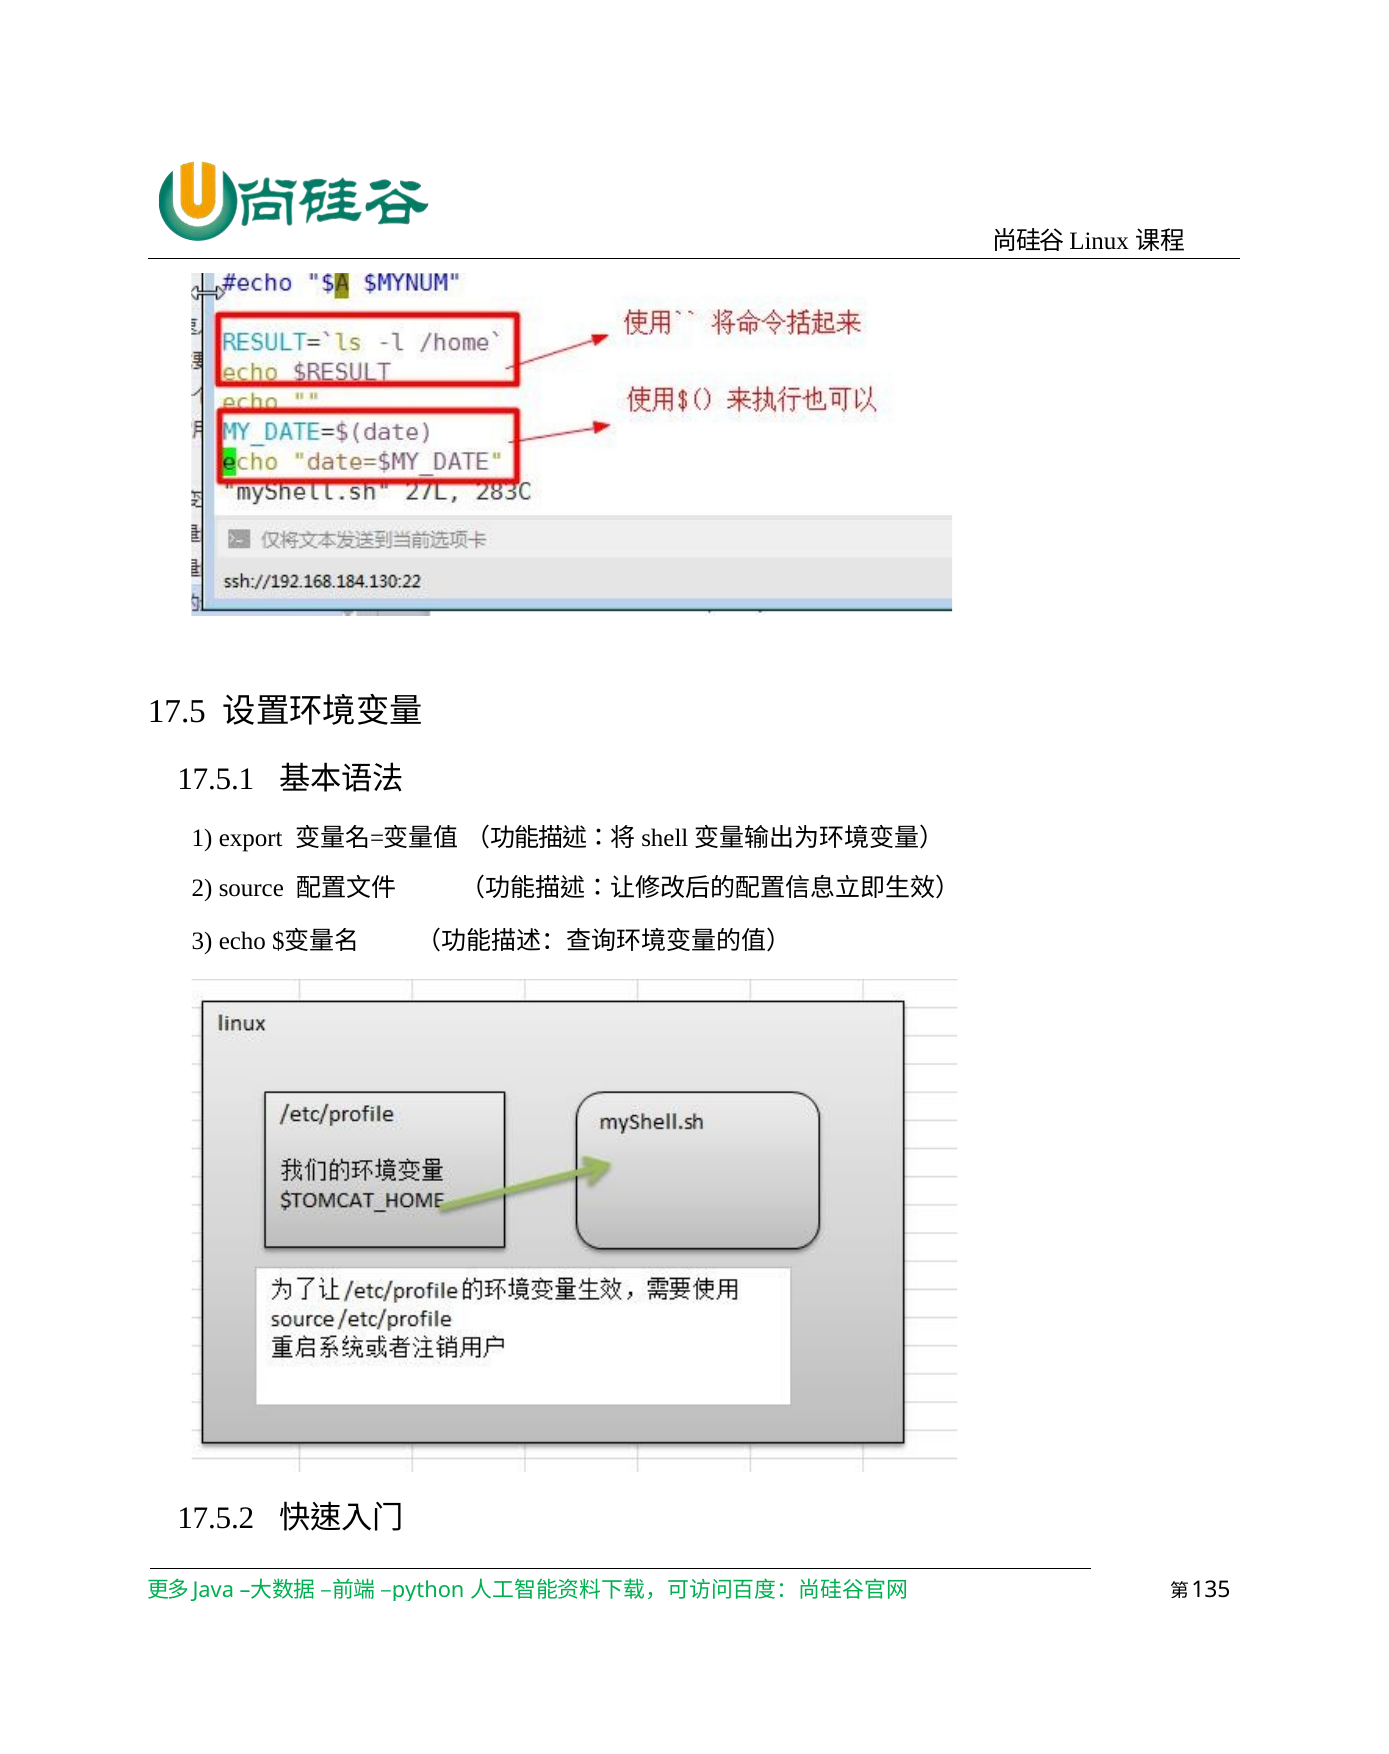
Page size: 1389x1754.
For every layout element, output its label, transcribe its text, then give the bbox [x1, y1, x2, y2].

list echo $变量名 （功能描述：查询环境变量的值） [191, 921, 1345, 957]
subtitle 设置环境变量 [148, 687, 1345, 732]
picture [191, 273, 953, 616]
list export 变量名=变量值 （功能描述：将 shell 变量输出为环境变量） [191, 819, 1345, 853]
subtitle 基本语法 [177, 756, 1345, 798]
picture [158, 161, 429, 241]
list source 配置文件 （功能描述：让修改后的配置信息立即生效） [191, 870, 1345, 904]
picture [191, 979, 958, 1472]
